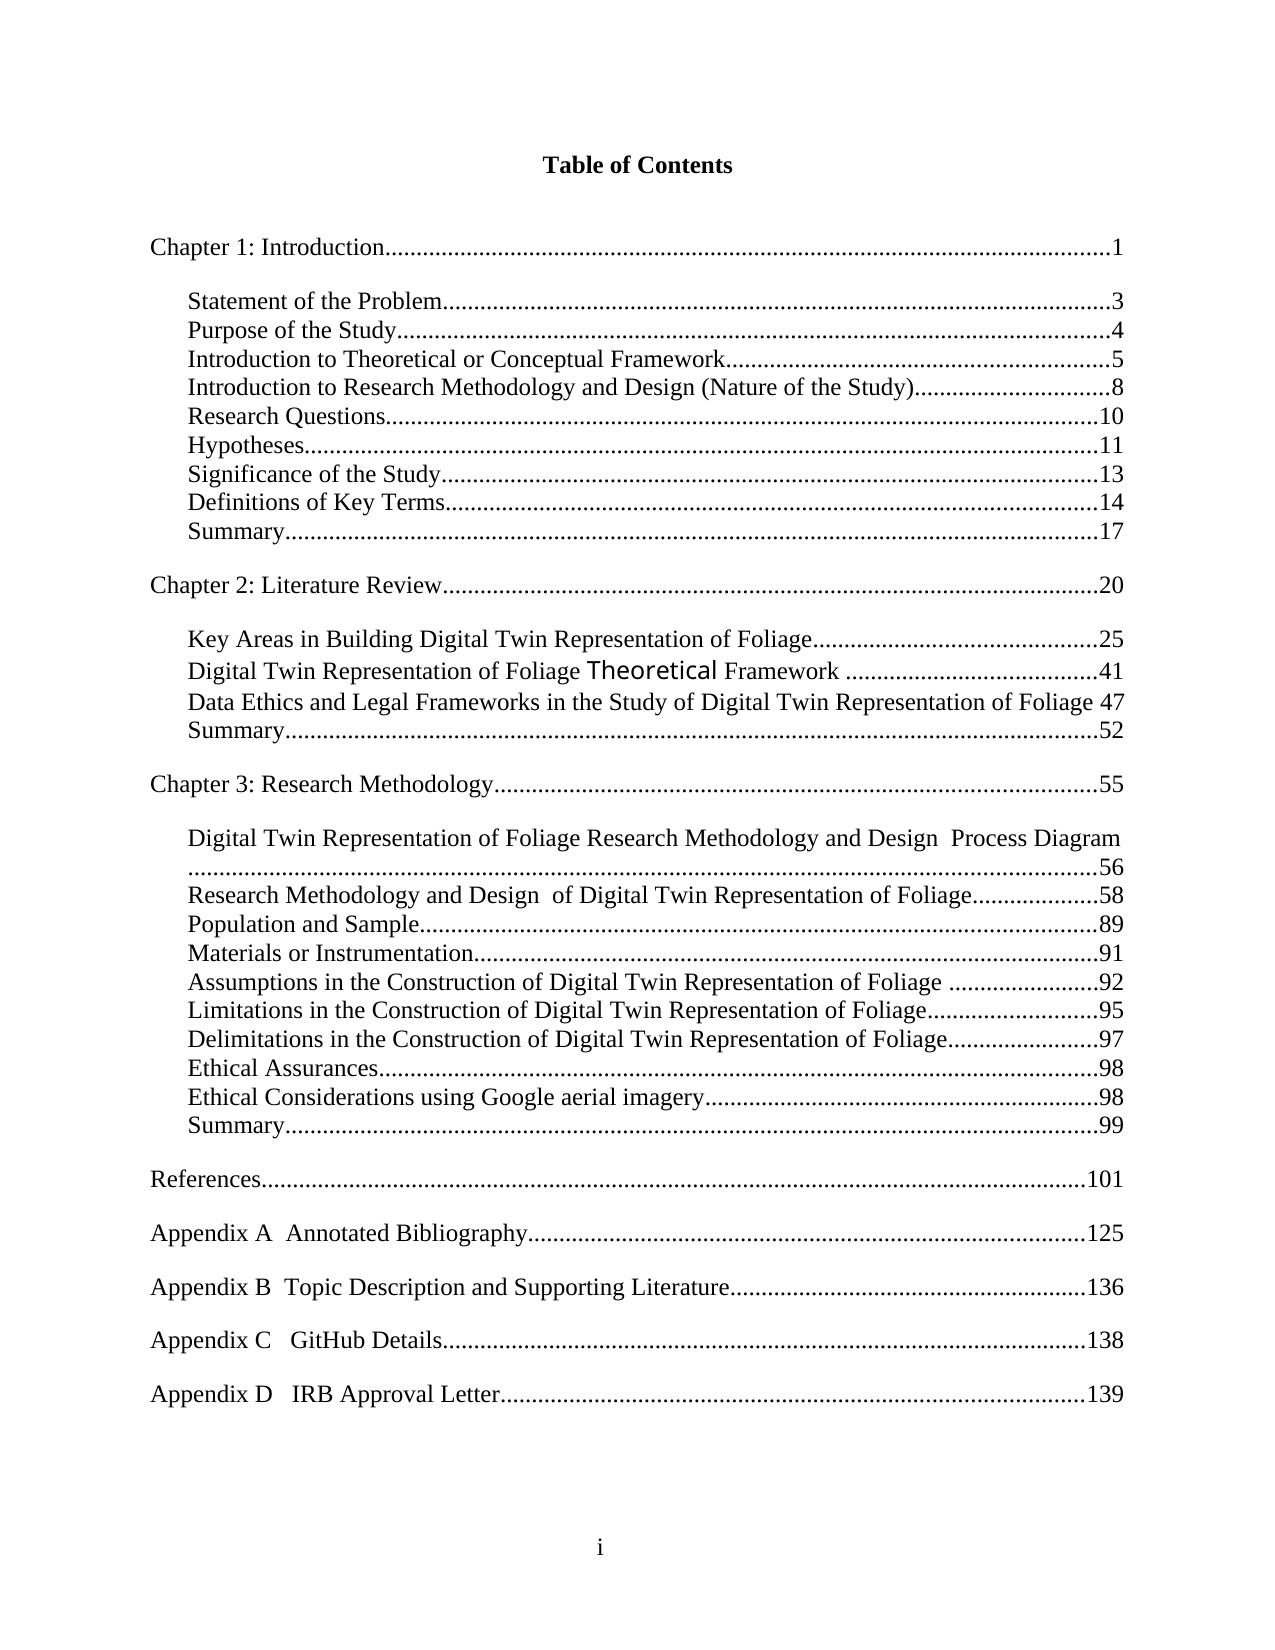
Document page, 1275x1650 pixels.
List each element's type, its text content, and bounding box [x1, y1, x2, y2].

text Digital Twin Representation of Foliage Research Methodology and Design Process Diagram 56 [187, 823, 1125, 880]
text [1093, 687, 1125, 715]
text Summary 52 [187, 715, 1125, 744]
text Appendix B Topic Description and Supporting Literature 136 [150, 1272, 1125, 1300]
text Hypotheses 11 [187, 430, 1125, 459]
text Research Methodology and Design of Digital Twin Representation of Foliage 58 [187, 880, 1125, 909]
text Chapter 1: Introduction 1 [150, 232, 1125, 261]
text Data Ethics and Legal Frameworks in the Study of Digital Twin Representation of Foliage 47 [187, 687, 701, 715]
text Purpose of the Study 4 [187, 315, 1125, 344]
text Table of Contents [150, 150, 1125, 179]
text Digital Twin Representation of Foliage Theoretical Framework 41 [187, 652, 1125, 687]
text Definitions of Key Terms 14 [187, 487, 1125, 516]
text Key Areas in Building Digital Twin Representation of Foliage 25 [812, 624, 1125, 652]
text Appendix C GitHub Details 138 [150, 1325, 1125, 1354]
text Delimitations in the Construction of Digital Twin Representation of Foliage 97 [187, 1024, 1125, 1053]
text Summary 99 [187, 1110, 1125, 1139]
text Materials or Instrumentation 91 [187, 938, 1125, 967]
text Ethical Assurances 98 [187, 1053, 1125, 1082]
text Limitations in the Construction of Digital Twin Representation of Foliage 95 [187, 995, 1125, 1024]
text Appendix A Annotated Bibliography 125 [150, 1218, 1125, 1247]
text Population and Sample 89 [187, 909, 1125, 938]
text Introduction to Research Methodology and Design (Nature of the Study) 8 [187, 372, 1125, 401]
text Ethical Considerations using Google aerial imagery 98 [187, 1082, 1125, 1110]
text Significance of the Study 13 [187, 459, 1125, 487]
text Statement of the Problem 3 [187, 286, 1125, 315]
text Research Questions 10 [187, 401, 1125, 430]
text Summary 17 [187, 516, 1125, 545]
text References 101 [150, 1164, 1125, 1193]
text Chapter 2: Literature Review 20 [150, 570, 1125, 599]
text Chapter 3: Research Methodology 55 [150, 769, 1125, 798]
text Assumptions in the Construction of Digital Twin Representation of Foliage 92 [187, 967, 1125, 995]
text Introduction to Theoretical or Conceptual Framework 5 [187, 344, 1125, 372]
text Appendix D IRB Approval Letter 139 [150, 1379, 1125, 1408]
